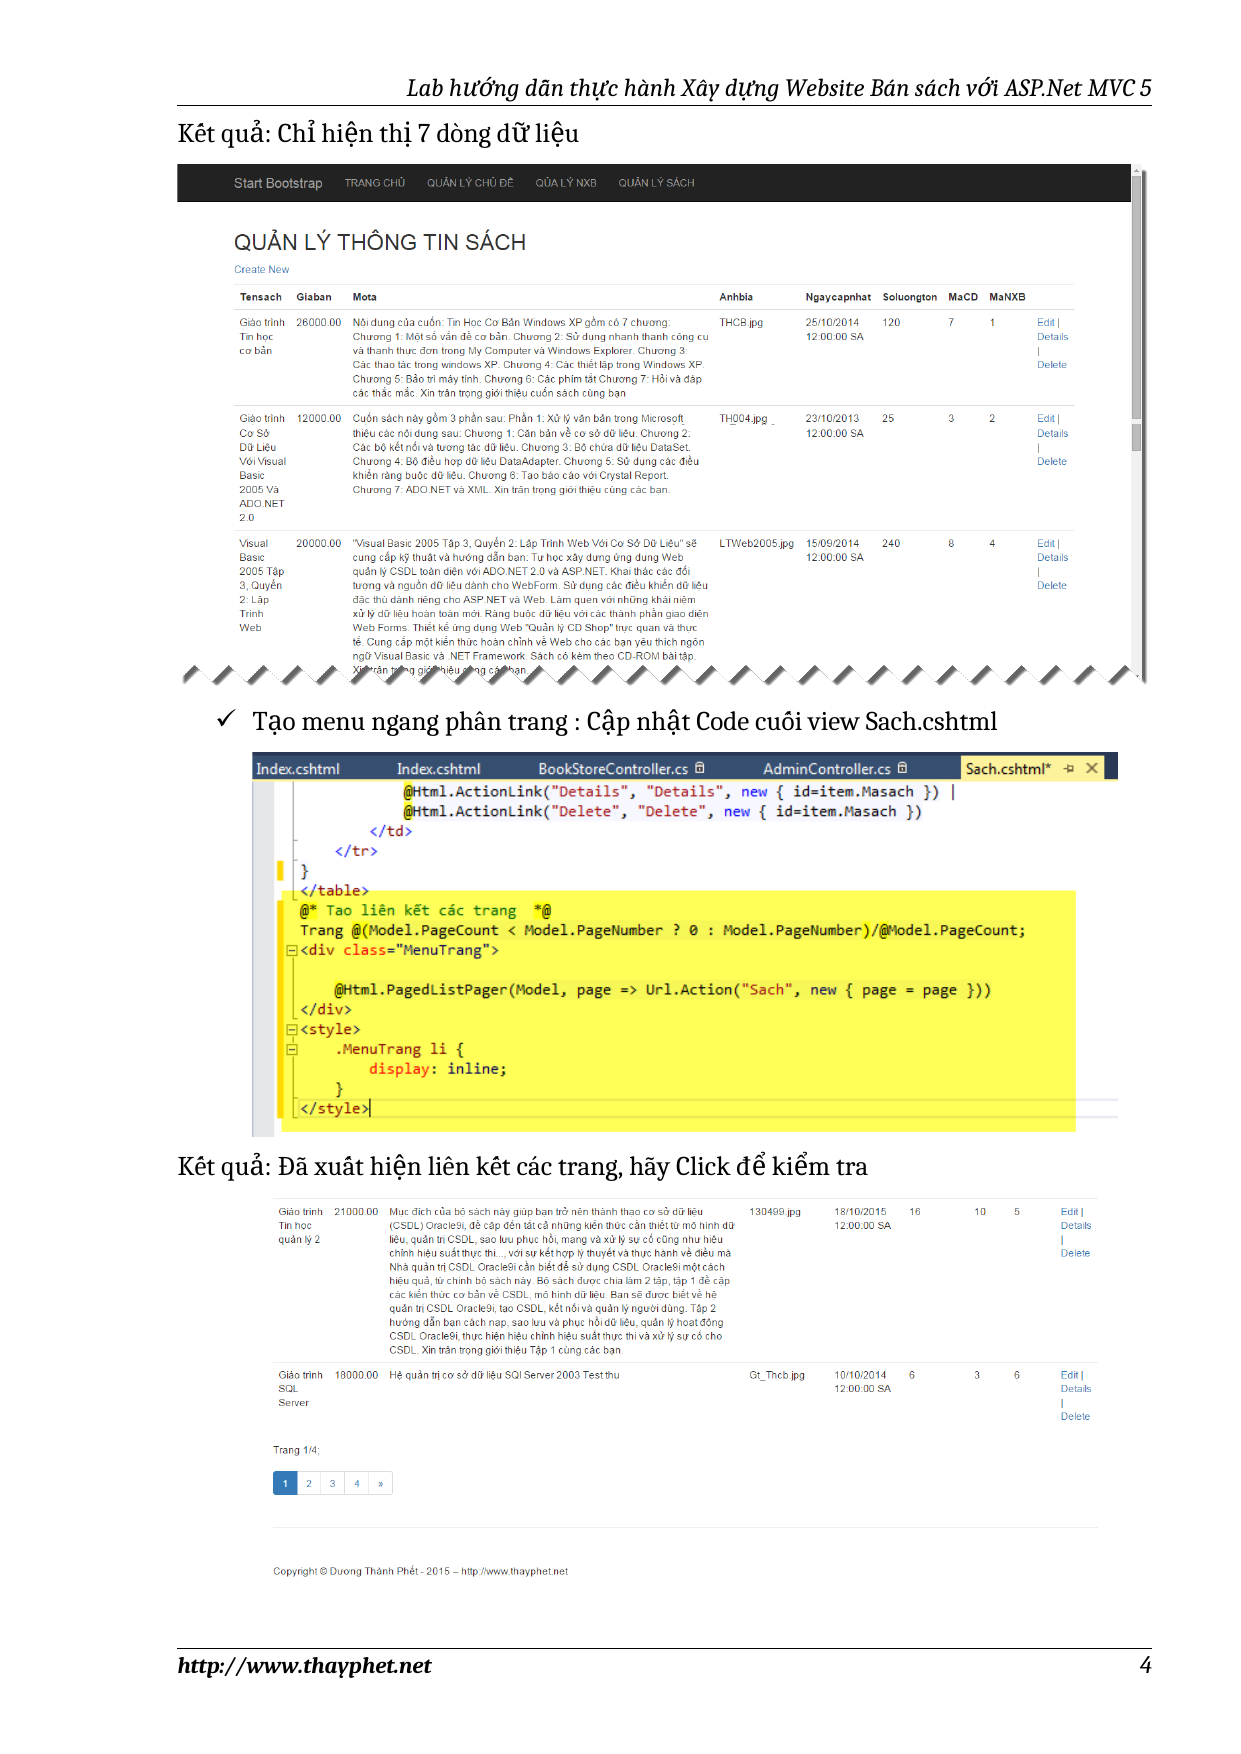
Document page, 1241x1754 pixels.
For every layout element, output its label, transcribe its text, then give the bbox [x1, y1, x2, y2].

list Tạo menu ngang phân trang : Cập nhật Code cuối view Sach.cshtml [215, 706, 1152, 737]
text Kết quả: Đã xuất hiện liên kết các trang, hãy Click để kiểm tra [177, 1151, 1152, 1182]
picture [252, 752, 1118, 1137]
text Kết quả: Chỉ hiện thị 7 dòng dữ liệu [177, 118, 1152, 149]
picture [221, 1197, 1108, 1598]
picture [177, 164, 1152, 692]
